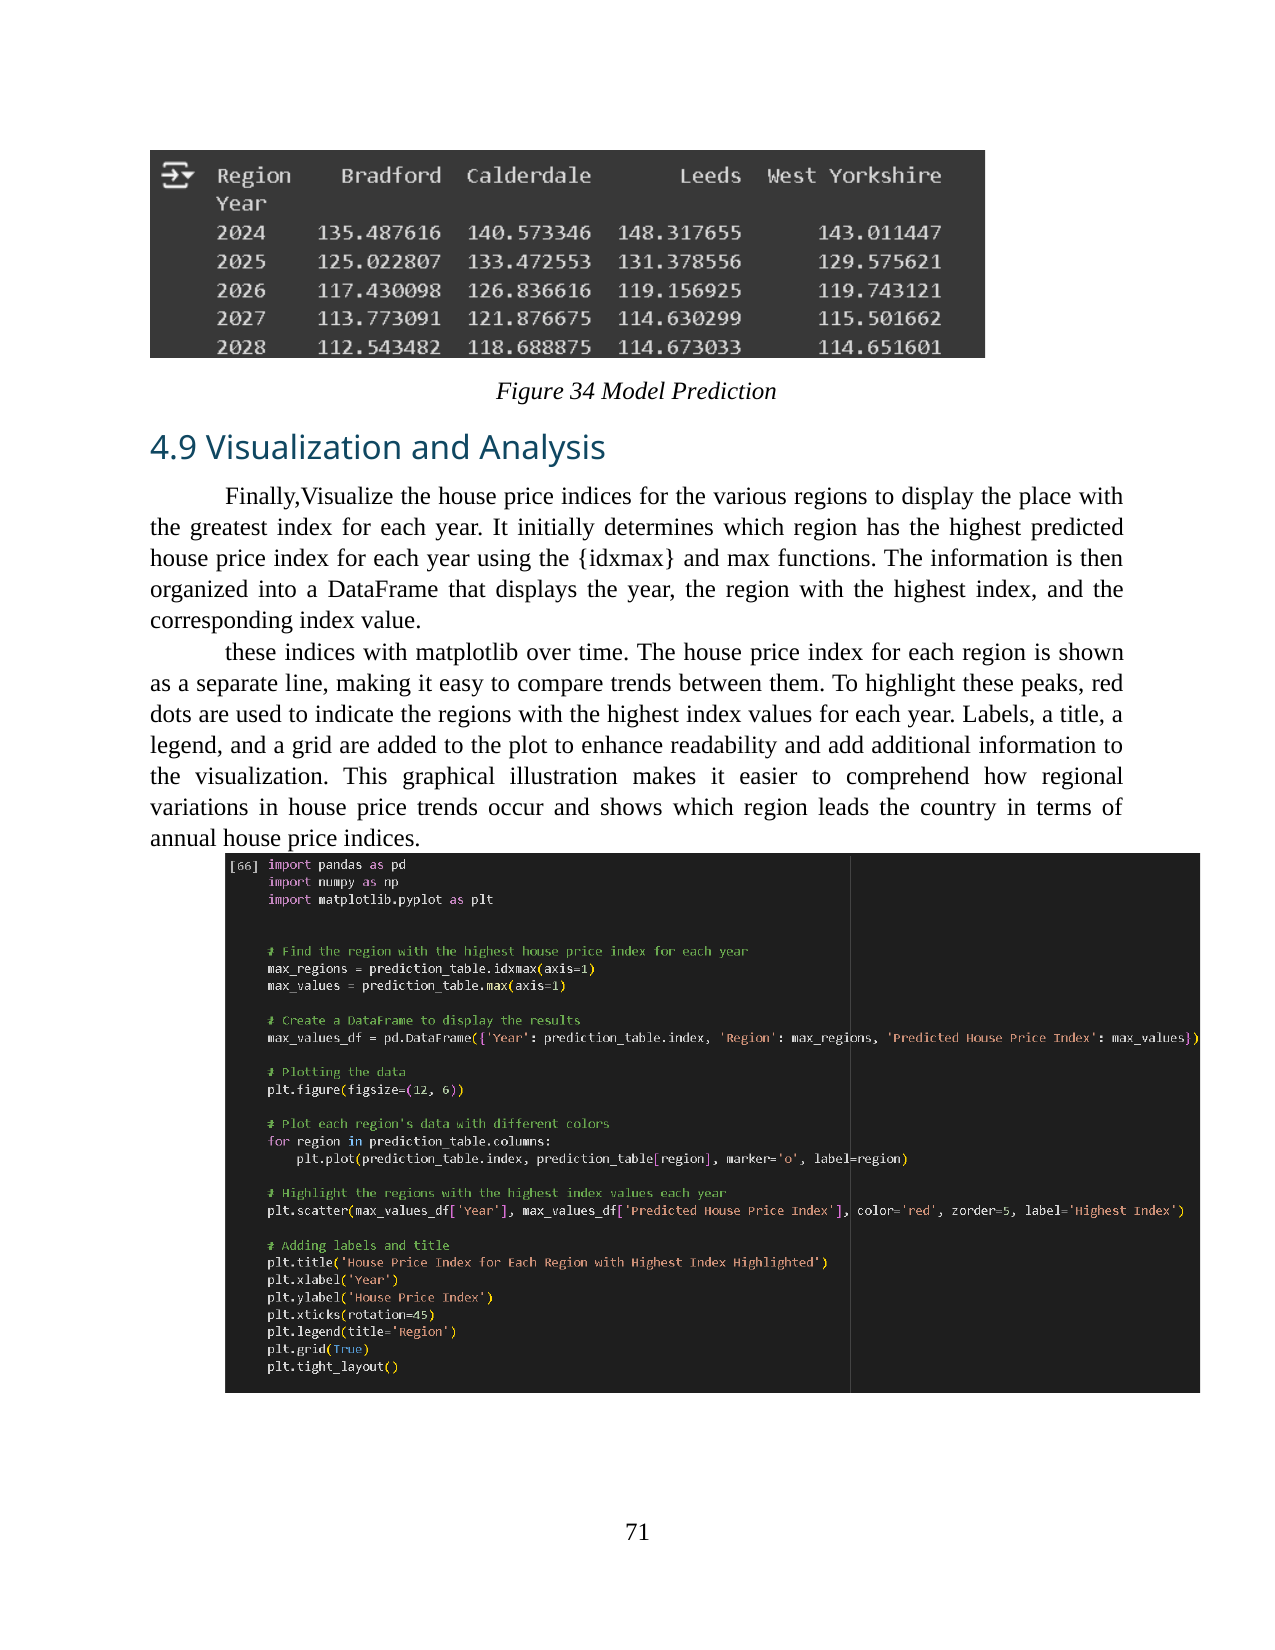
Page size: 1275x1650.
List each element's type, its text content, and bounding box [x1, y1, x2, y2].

text Figure 34 Model Prediction [150, 376, 1125, 405]
picture [225, 853, 1200, 1393]
text Finally,Visualize the house price indices for the various regions to display the place with the greatest index for each year. It initially determines which region has the highest predicted house price index for each year using the {idxmax} and max functions. The information is then organized into a DataFrame that displays the year, the region with the highest index, and the corresponding index value. [150, 481, 1125, 634]
picture [150, 150, 986, 358]
text these indices with matplotlib over time. The house price index for each region is shown as a separate line, making it easy to compare trends between them. To highlight these peaks, red dots are used to indicate the regions with the highest index values for each year. Labels, a title, a legend, and a grid are added to the plot to enhance readability and add additional information to the visualization. This graphical illustration makes it easier to comprehend how regional variations in house price trends occur and shows which region leads the country in terms of annual house price indices. [150, 637, 1125, 852]
subtitle 4.9 Visualization and Analysis [150, 424, 1125, 469]
